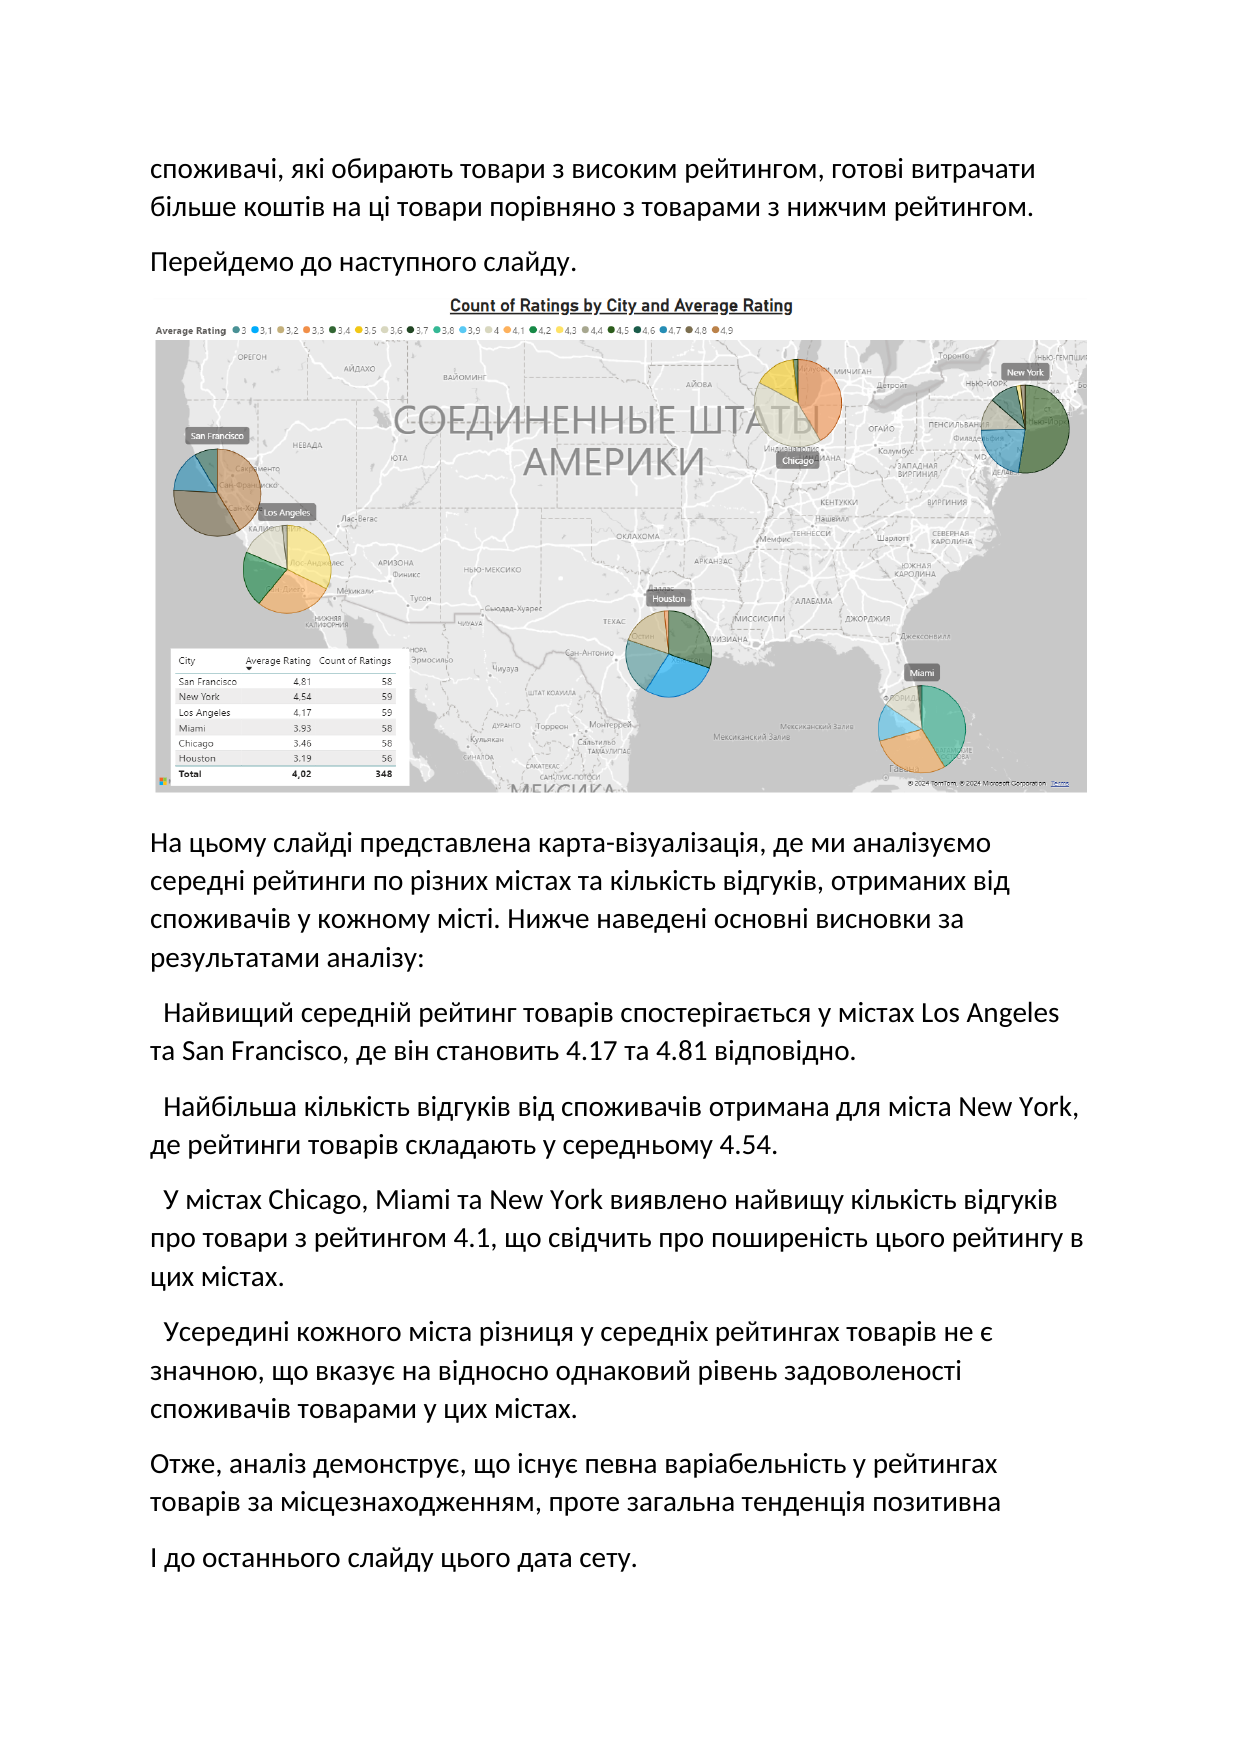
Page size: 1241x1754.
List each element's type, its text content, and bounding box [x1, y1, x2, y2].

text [150, 150, 1090, 224]
text У містах Chicago, Miami та New York виявлено найвищу кількість відгуків про товари з рейтингом 4.1, що свідчить про поширеність цього рейтингу в цих містах. [150, 1181, 1090, 1294]
text І до останнього слайду цього дата сету. [150, 1539, 1090, 1574]
text Перейдемо до наступного слайду. [150, 243, 1090, 279]
text Отже, аналіз демонструє, що існує певна варіабельність у рейтингах товарів за місцезнаходженням, проте загальна тенденція позитивна [150, 1445, 1090, 1519]
picture [153, 298, 1087, 805]
text Найбільша кількість відгуків від споживачів отримана для міста New York, де рейтинги товарів складають у середньому 4.54. [150, 1088, 1090, 1162]
text Найвищий середній рейтинг товарів спостерігається у містах Los Angeles та San Francisco, де він становить 4.17 та 4.81 відповідно. [150, 994, 1090, 1068]
text На цьому слайді представлена карта-візуалізація, де ми аналізуємо середні рейтинги по різних містах та кількість відгуків, отриманих від споживачів у кожному місті. Нижче наведені основні висновки за результатами аналізу: [150, 824, 1090, 974]
text Усередині кожного міста різниця у середніх рейтингах товарів не є значною, що вказує на відносно однаковий рівень задоволеності споживачів товарами у цих містах. [150, 1313, 1090, 1426]
